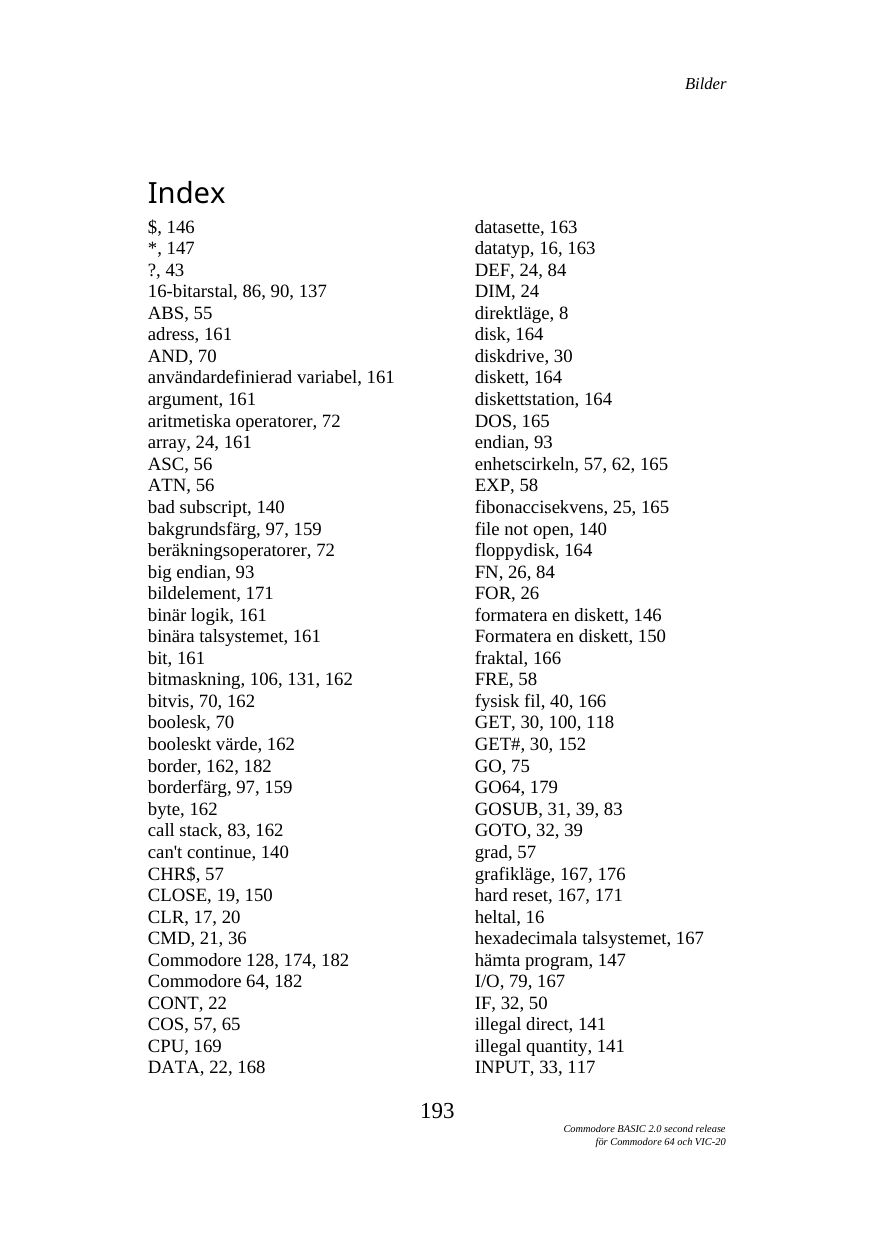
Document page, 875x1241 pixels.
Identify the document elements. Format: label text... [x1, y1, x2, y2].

text boolesk, 70 [148, 711, 399, 733]
text binära talsystemet, 161 [148, 625, 399, 647]
text *, 147 [148, 237, 399, 259]
text beräkningsoperatorer, 72 [148, 539, 399, 561]
text enhetscirkeln, 57, 62, 165 [474, 453, 726, 474]
text bakgrundsfärg, 97, 159 [148, 517, 399, 539]
subtitle Index [148, 173, 726, 212]
text $, 146 [148, 216, 399, 237]
text INPUT, 33, 117 [474, 1056, 726, 1078]
text GET, 30, 100, 118 [474, 711, 726, 733]
text aritmetiska operatorer, 72 [148, 409, 399, 431]
text ATN, 56 [148, 474, 399, 496]
text DIM, 24 [474, 280, 726, 302]
text bitmaskning, 106, 131, 162 [148, 668, 399, 690]
text grad, 57 [474, 841, 726, 862]
text Commodore 64, 182 [148, 970, 399, 992]
text hexadecimala talsystemet, 167 [474, 927, 726, 949]
text DEF, 24, 84 [474, 259, 726, 280]
text CPU, 169 [148, 1035, 399, 1056]
text fraktal, 166 [474, 647, 726, 668]
text endian, 93 [474, 431, 726, 453]
text heltal, 16 [474, 906, 726, 927]
text call stack, 83, 162 [148, 819, 399, 841]
text GO64, 179 [474, 776, 726, 798]
text FN, 26, 84 [474, 561, 726, 582]
text illegal direct, 141 [474, 1013, 726, 1035]
text GOSUB, 31, 39, 83 [474, 798, 726, 819]
text grafikläge, 167, 176 [474, 862, 726, 884]
text can't continue, 140 [148, 841, 399, 862]
text GO, 75 [474, 754, 726, 776]
text ASC, 56 [148, 453, 399, 474]
text illegal quantity, 141 [474, 1035, 726, 1056]
text datasette, 163 [474, 216, 726, 237]
text AND, 70 [148, 345, 399, 366]
text Formatera en diskett, 150 [474, 625, 726, 647]
text floppydisk, 164 [474, 539, 726, 561]
text file not open, 140 [474, 517, 726, 539]
text DATA, 22, 168 [148, 1056, 399, 1078]
text FRE, 58 [474, 668, 726, 690]
text bad subscript, 140 [148, 496, 399, 517]
text CONT, 22 [148, 992, 399, 1013]
text fysisk fil, 40, 166 [474, 690, 726, 711]
text booleskt värde, 162 [148, 733, 399, 754]
text 16-bitarstal, 86, 90, 137 [148, 280, 399, 302]
text border, 162, 182 [148, 754, 399, 776]
text GET#, 30, 152 [474, 733, 726, 754]
text hämta program, 147 [474, 949, 726, 970]
text Commodore 128, 174, 182 [148, 949, 399, 970]
text CLOSE, 19, 150 [148, 884, 399, 906]
text bitvis, 70, 162 [148, 690, 399, 711]
text byte, 162 [148, 798, 399, 819]
text diskett, 164 [474, 366, 726, 388]
text fibonaccisekvens, 25, 165 [474, 496, 726, 517]
text datatyp, 16, 163 [474, 237, 726, 259]
text big endian, 93 [148, 561, 399, 582]
text direktläge, 8 [474, 302, 726, 323]
text hard reset, 167, 171 [474, 884, 726, 906]
text argument, 161 [148, 388, 399, 409]
text FOR, 26 [474, 582, 726, 604]
text adress, 161 [148, 323, 399, 345]
text diskettstation, 164 [474, 388, 726, 409]
text CHR$, 57 [148, 862, 399, 884]
text ABS, 55 [148, 302, 399, 323]
text disk, 164 [474, 323, 726, 345]
text EXP, 58 [474, 474, 726, 496]
text borderfärg, 97, 159 [148, 776, 399, 798]
text COS, 57, 65 [148, 1013, 399, 1035]
text I/O, 79, 167 [474, 970, 726, 992]
text array, 24, 161 [148, 431, 399, 453]
text DOS, 165 [474, 409, 726, 431]
text bildelement, 171 [148, 582, 399, 604]
text diskdrive, 30 [474, 345, 726, 366]
text ?, 43 [148, 259, 399, 280]
text användardefinierad variabel, 161 [148, 366, 399, 388]
text formatera en diskett, 146 [474, 604, 726, 625]
text IF, 32, 50 [474, 992, 726, 1013]
text binär logik, 161 [148, 604, 399, 625]
text CMD, 21, 36 [148, 927, 399, 949]
text CLR, 17, 20 [148, 906, 399, 927]
text bit, 161 [148, 647, 399, 668]
text GOTO, 32, 39 [474, 819, 726, 841]
